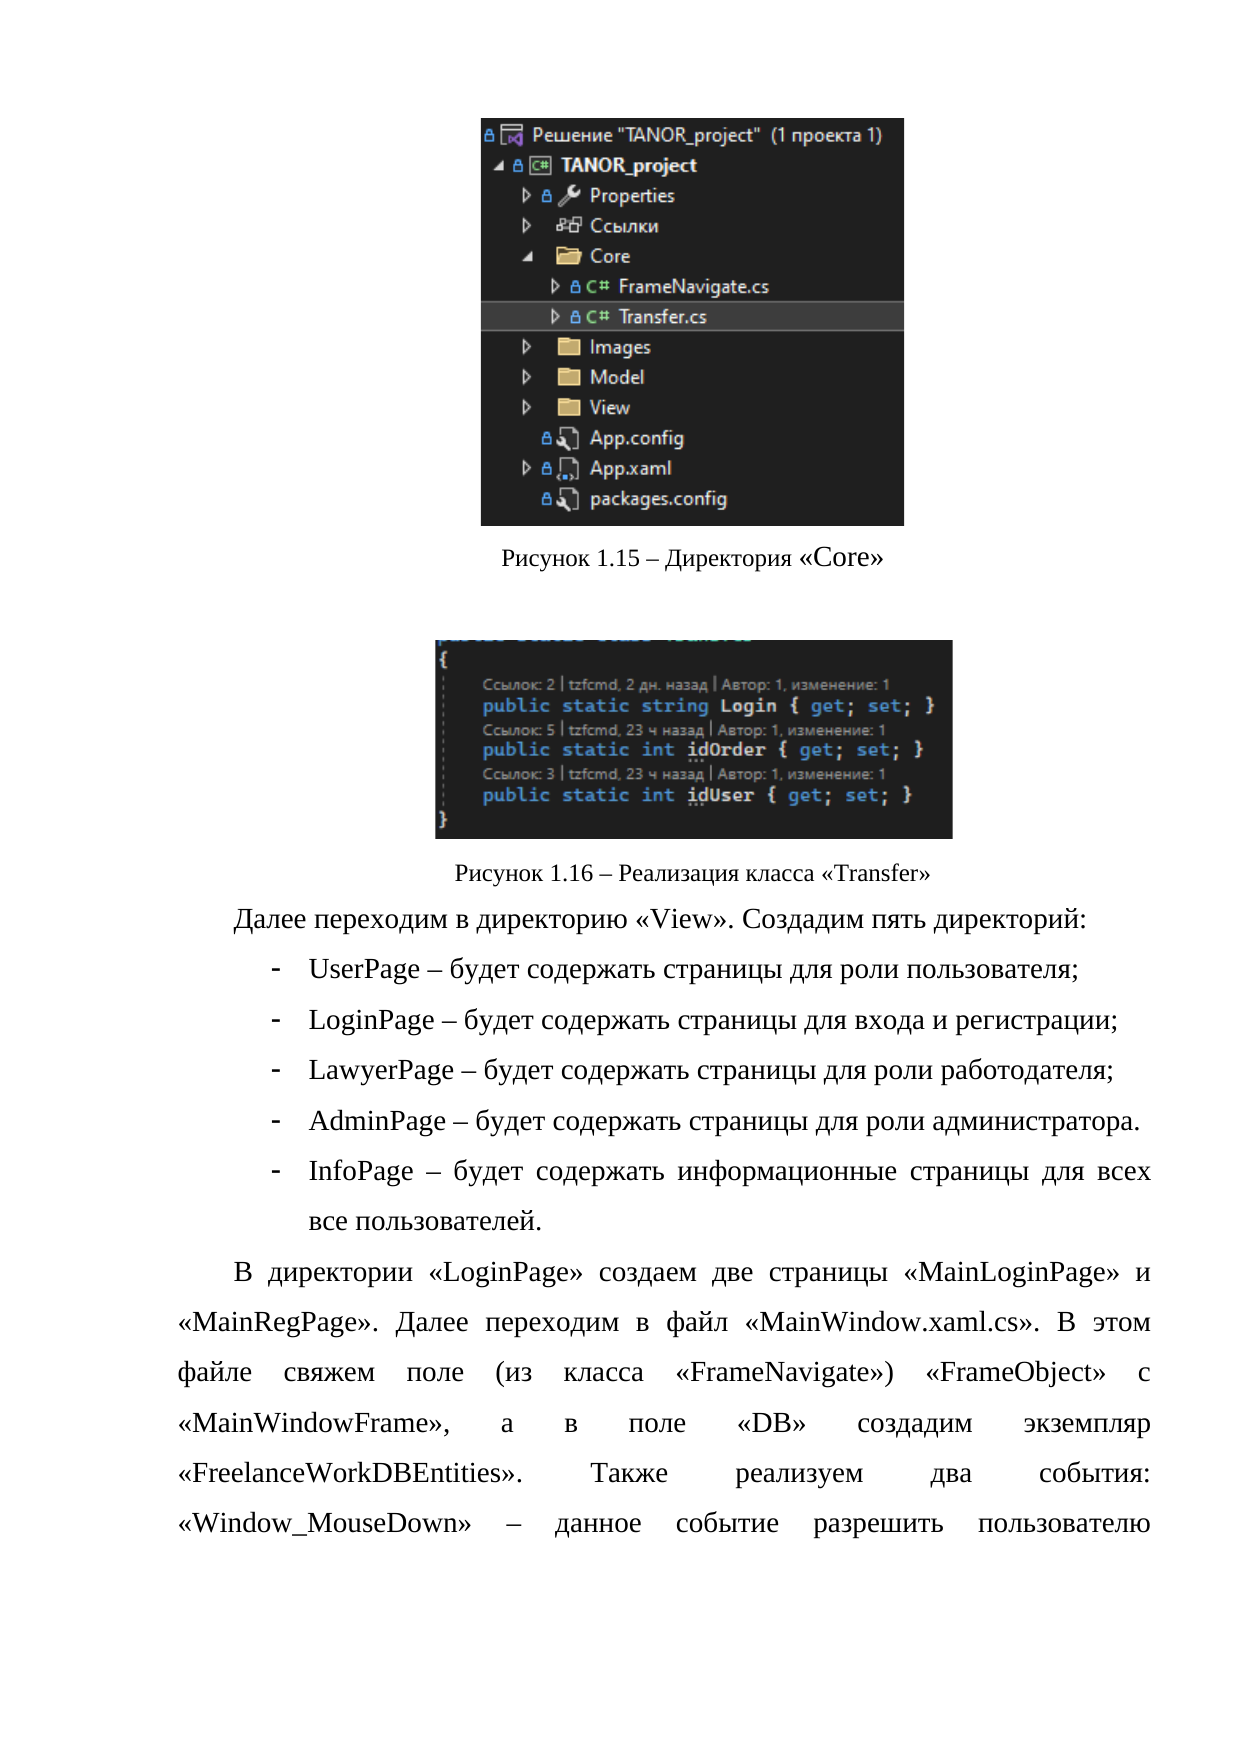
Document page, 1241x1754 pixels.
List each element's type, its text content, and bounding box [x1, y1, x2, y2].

list AdminPage – будет содержать страницы для роли администратора. [271, 1103, 1152, 1136]
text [177, 1254, 1152, 1539]
picture [435, 640, 953, 839]
list LoginPage – будет содержать страницы для входа и регистрации; [271, 1002, 1152, 1036]
text Рисунок 1.15 – Директория «Core» [177, 539, 1152, 573]
text Далее переходим в директорию «View». Создадим пять директорий: [177, 901, 1152, 935]
list LawyerPage – будет содержать страницы для роли работодателя; [271, 1052, 1152, 1086]
list InfoPage – будет содержать информационные страницы для всех все пользователей. [271, 1153, 1152, 1237]
list UserPage – будет содержать страницы для роли пользователя; [271, 951, 1152, 985]
picture [480, 118, 905, 526]
text Рисунок 1.16 – Реализация класса «Transfer» [177, 858, 1152, 887]
